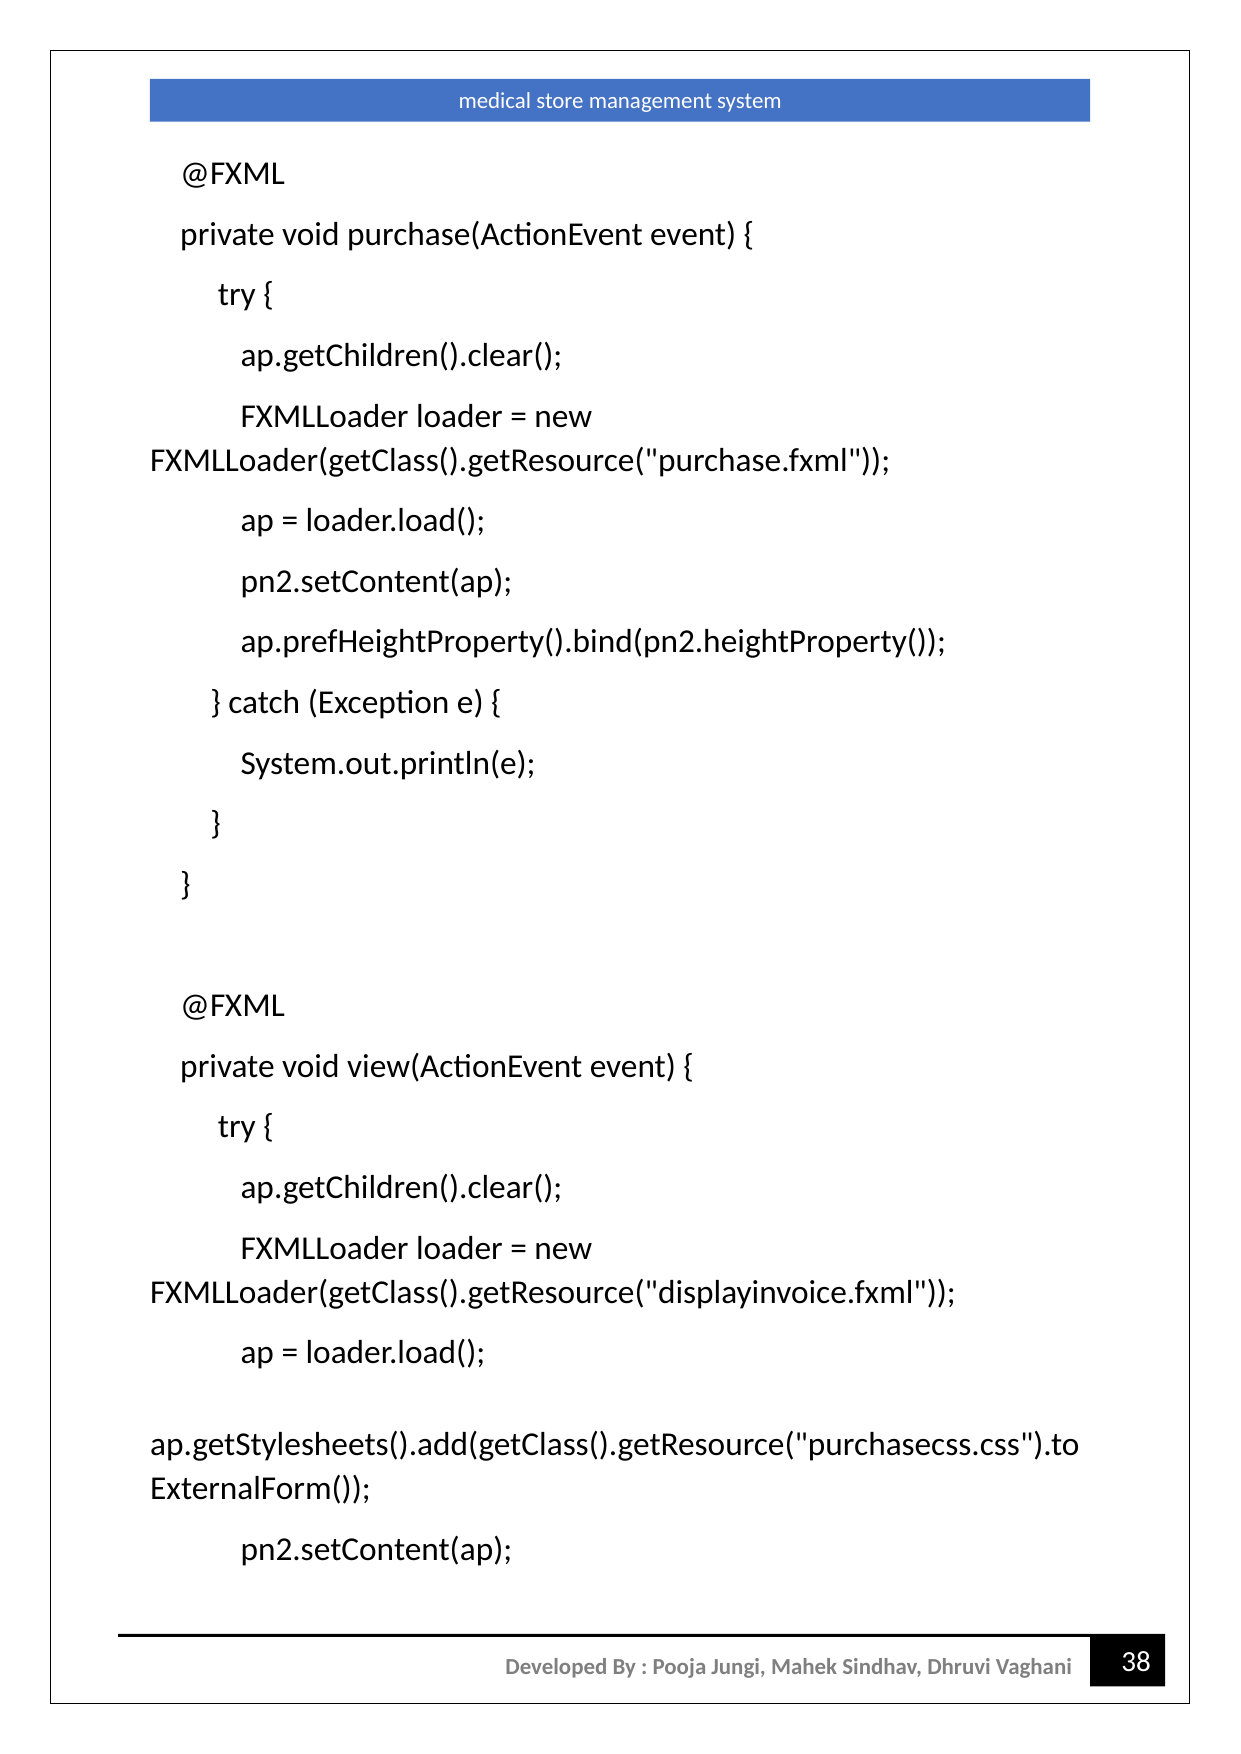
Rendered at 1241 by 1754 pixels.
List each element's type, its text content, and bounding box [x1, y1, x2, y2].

text FXMLLoader loader = new FXMLLoader(getClass().getResource("displayinvoice.fxml")); [150, 1227, 1090, 1311]
text ap = loader.load(); [150, 499, 1090, 540]
text private void view(ActionEvent event) { [150, 1045, 1090, 1086]
text ap = loader.load(); [150, 1331, 1090, 1372]
text } catch (Exception e) { [150, 681, 1090, 722]
text ap.getChildren().clear(); [150, 334, 1090, 375]
text private void purchase(ActionEvent event) { [150, 213, 1090, 253]
text } [150, 802, 1090, 843]
text @FXML [150, 984, 1090, 1025]
text try { [150, 273, 1090, 314]
text try { [150, 1105, 1090, 1146]
text FXMLLoader loader = new FXMLLoader(getClass().getResource("purchase.fxml")); [150, 394, 1090, 479]
text System.out.println(e); [150, 742, 1090, 782]
text pn2.setContent(ap); [150, 560, 1090, 601]
text } [150, 863, 1090, 904]
text ap.prefHeightProperty().bind(pn2.heightProperty()); [150, 620, 1090, 661]
text ap.getStylesheets().add(getClass().getResource("purchasecss.css").toExternalForm()); [150, 1392, 1090, 1508]
text @FXML [150, 152, 1090, 193]
text ap.getChildren().clear(); [150, 1166, 1090, 1207]
text pn2.setContent(ap); [150, 1528, 1090, 1568]
